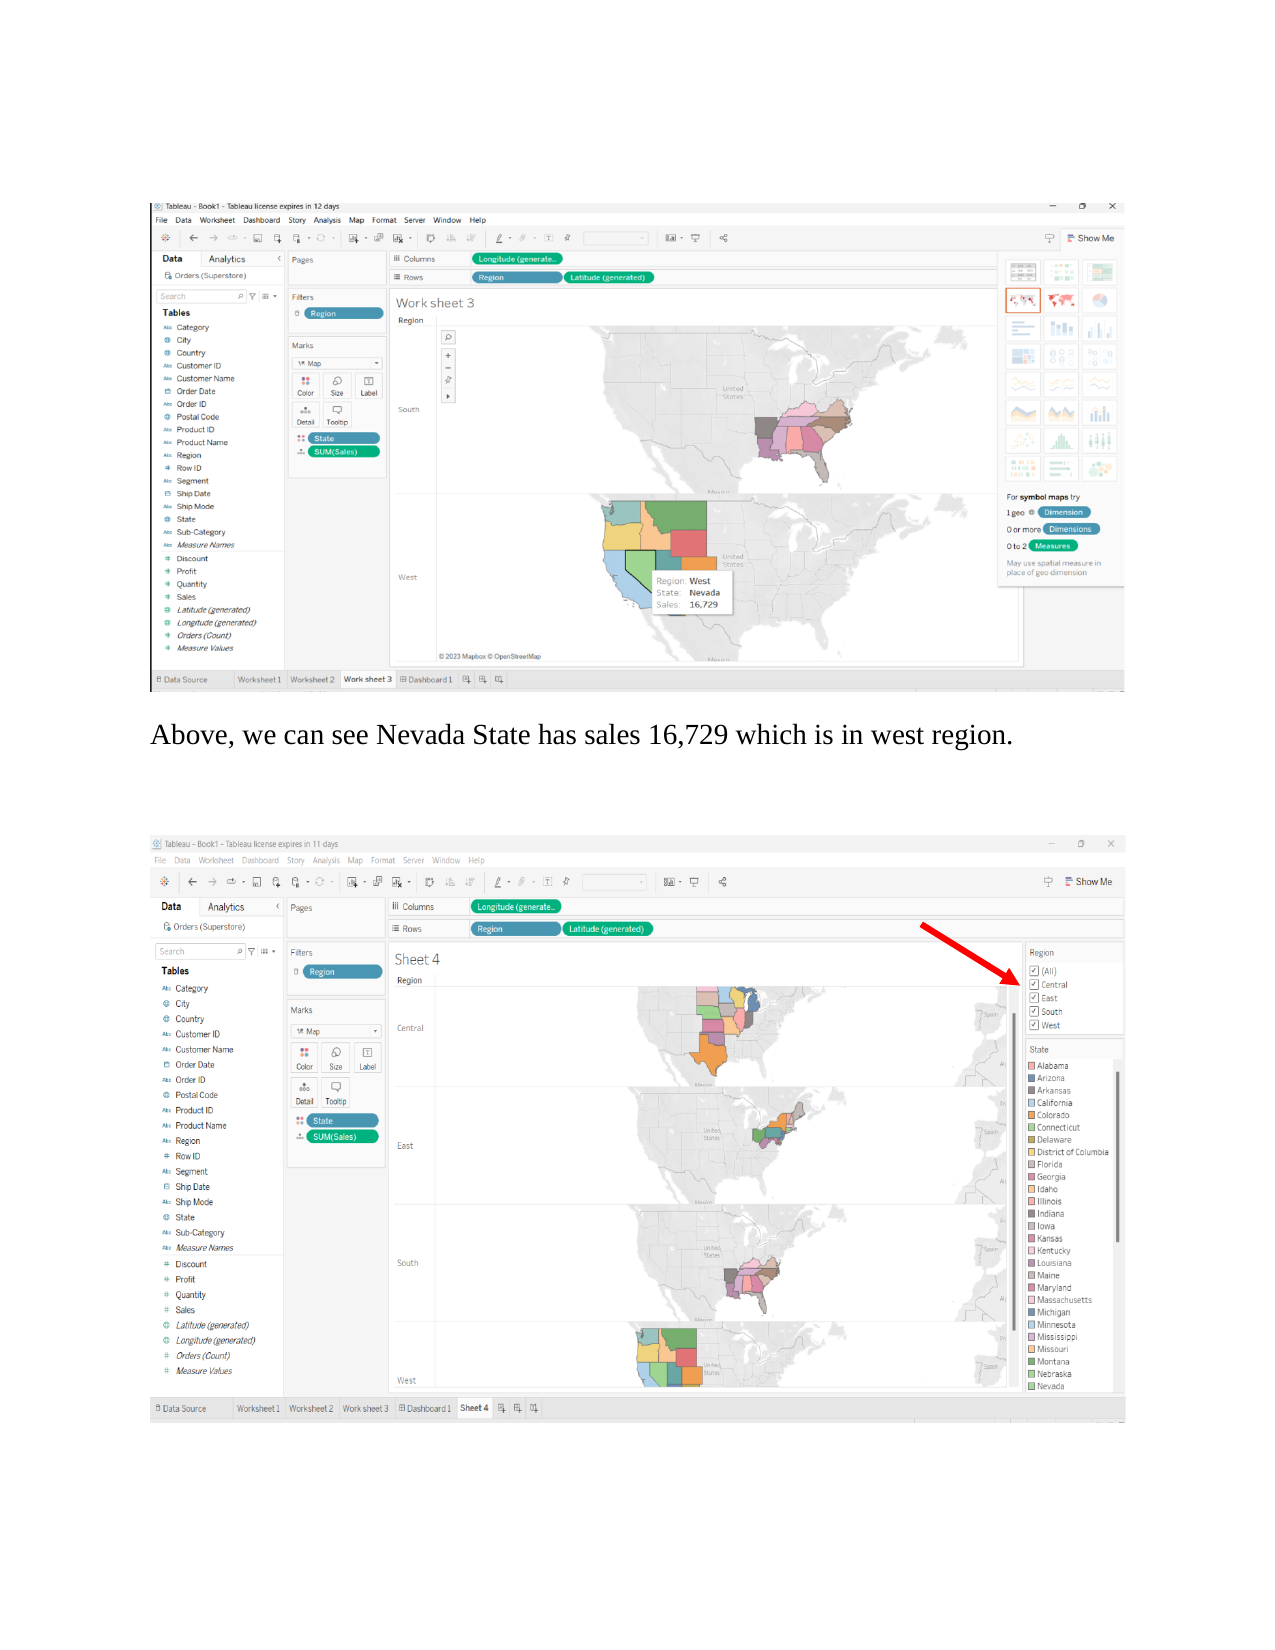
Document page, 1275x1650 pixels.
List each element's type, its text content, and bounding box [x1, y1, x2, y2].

text Above, we can see Nevada State has sales 16,729 which is in west region. [150, 717, 1125, 750]
picture [150, 835, 1126, 1423]
picture [150, 203, 1125, 692]
